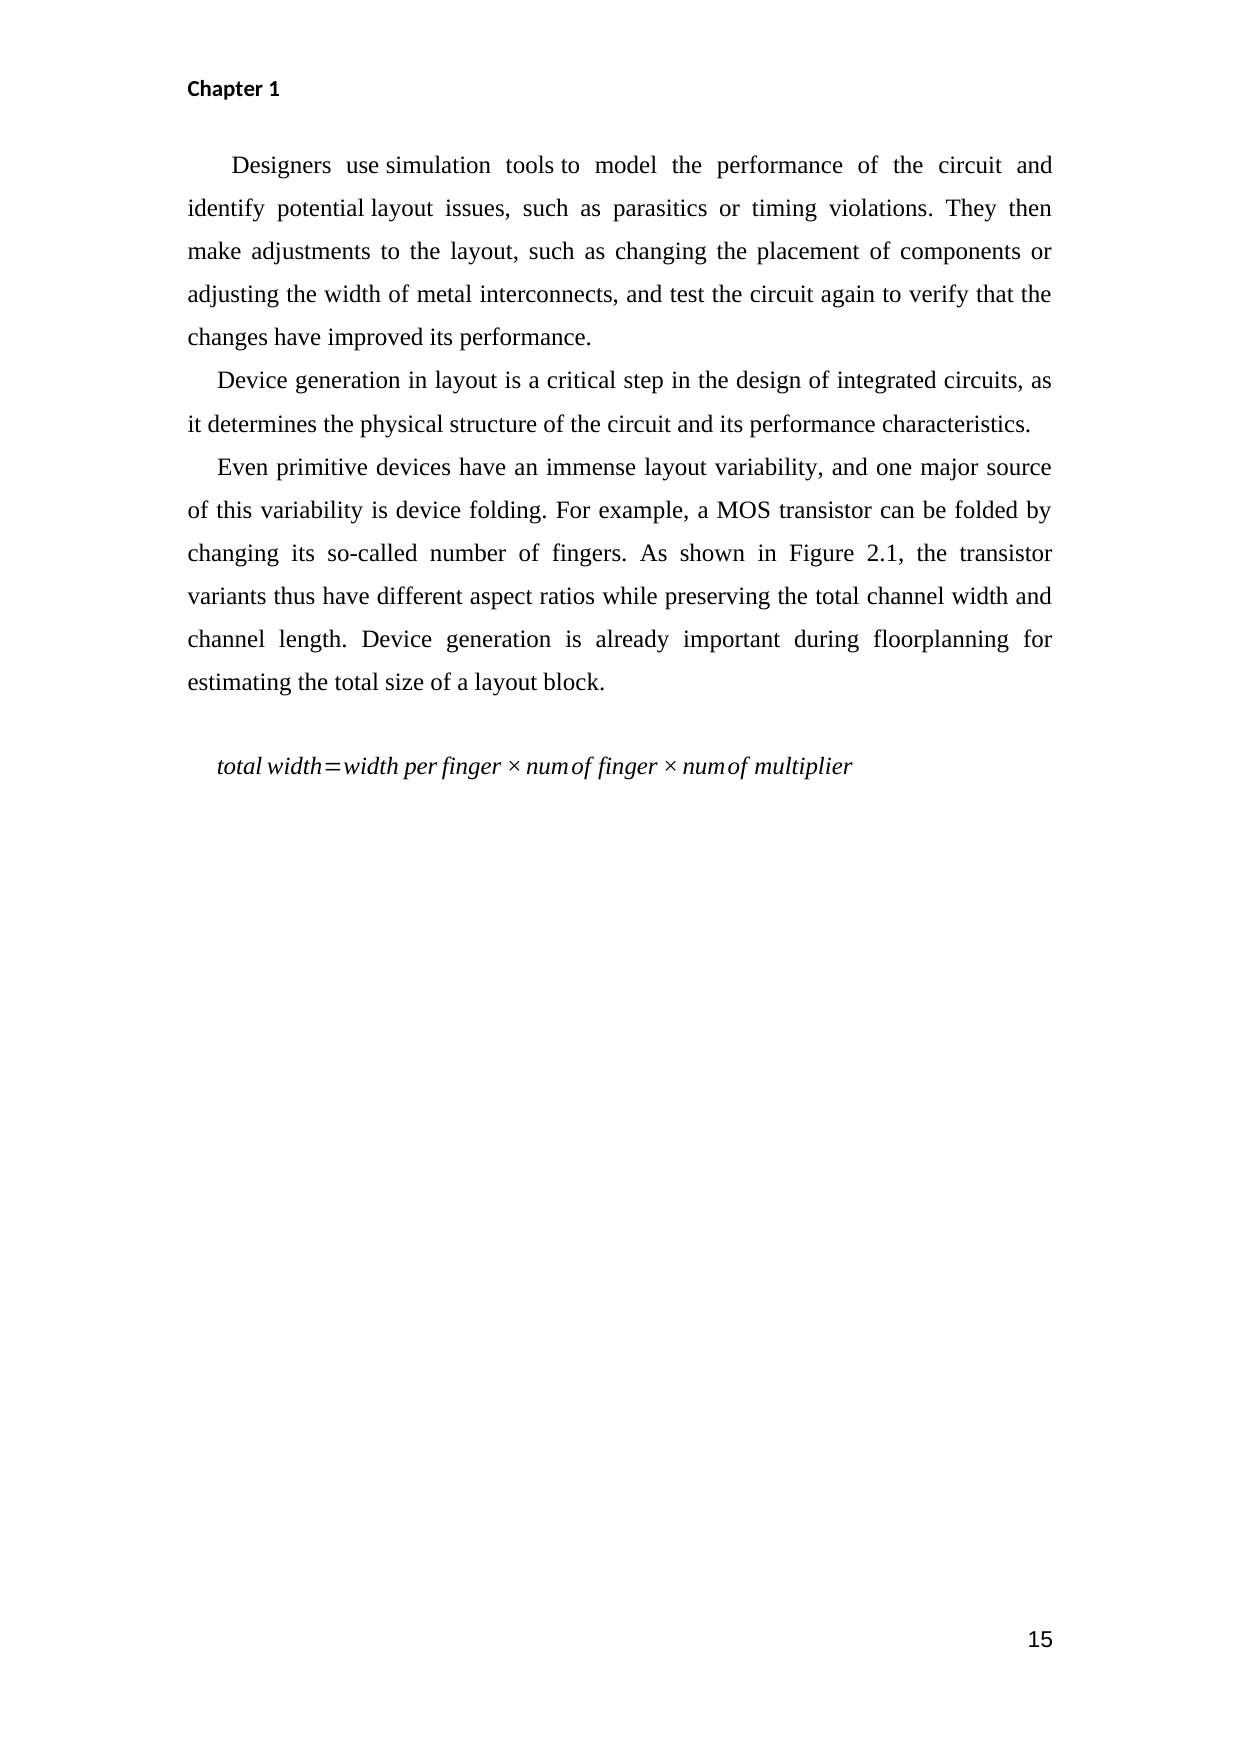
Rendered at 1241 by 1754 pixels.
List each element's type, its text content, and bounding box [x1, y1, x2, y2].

list Even primitive devices have an immense layout variability, and one major source of this variability is device folding. For example, a MOS transistor can be folded by changing its so-called number of fingers. As shown in Figure 2.1, the transistor variants thus have different aspect ratios while preserving the total channel width and channel length. Device generation is already important during floorplanning for estimating the total size of a layout block. [187, 452, 1053, 697]
list Designers use simulation tools to model the performance of the circuit and identify potential layout issues, such as parasitics or timing violations. They then make adjustments to the layout, such as changing the placement of components or adjusting the width of metal interconnects, and test the circuit again to verify that the changes have improved its performance. [187, 150, 1053, 351]
list Device generation in layout is a critical step in the design of integrated circuits, as it determines the physical structure of the circuit and its performance characteristics. [187, 366, 1053, 437]
